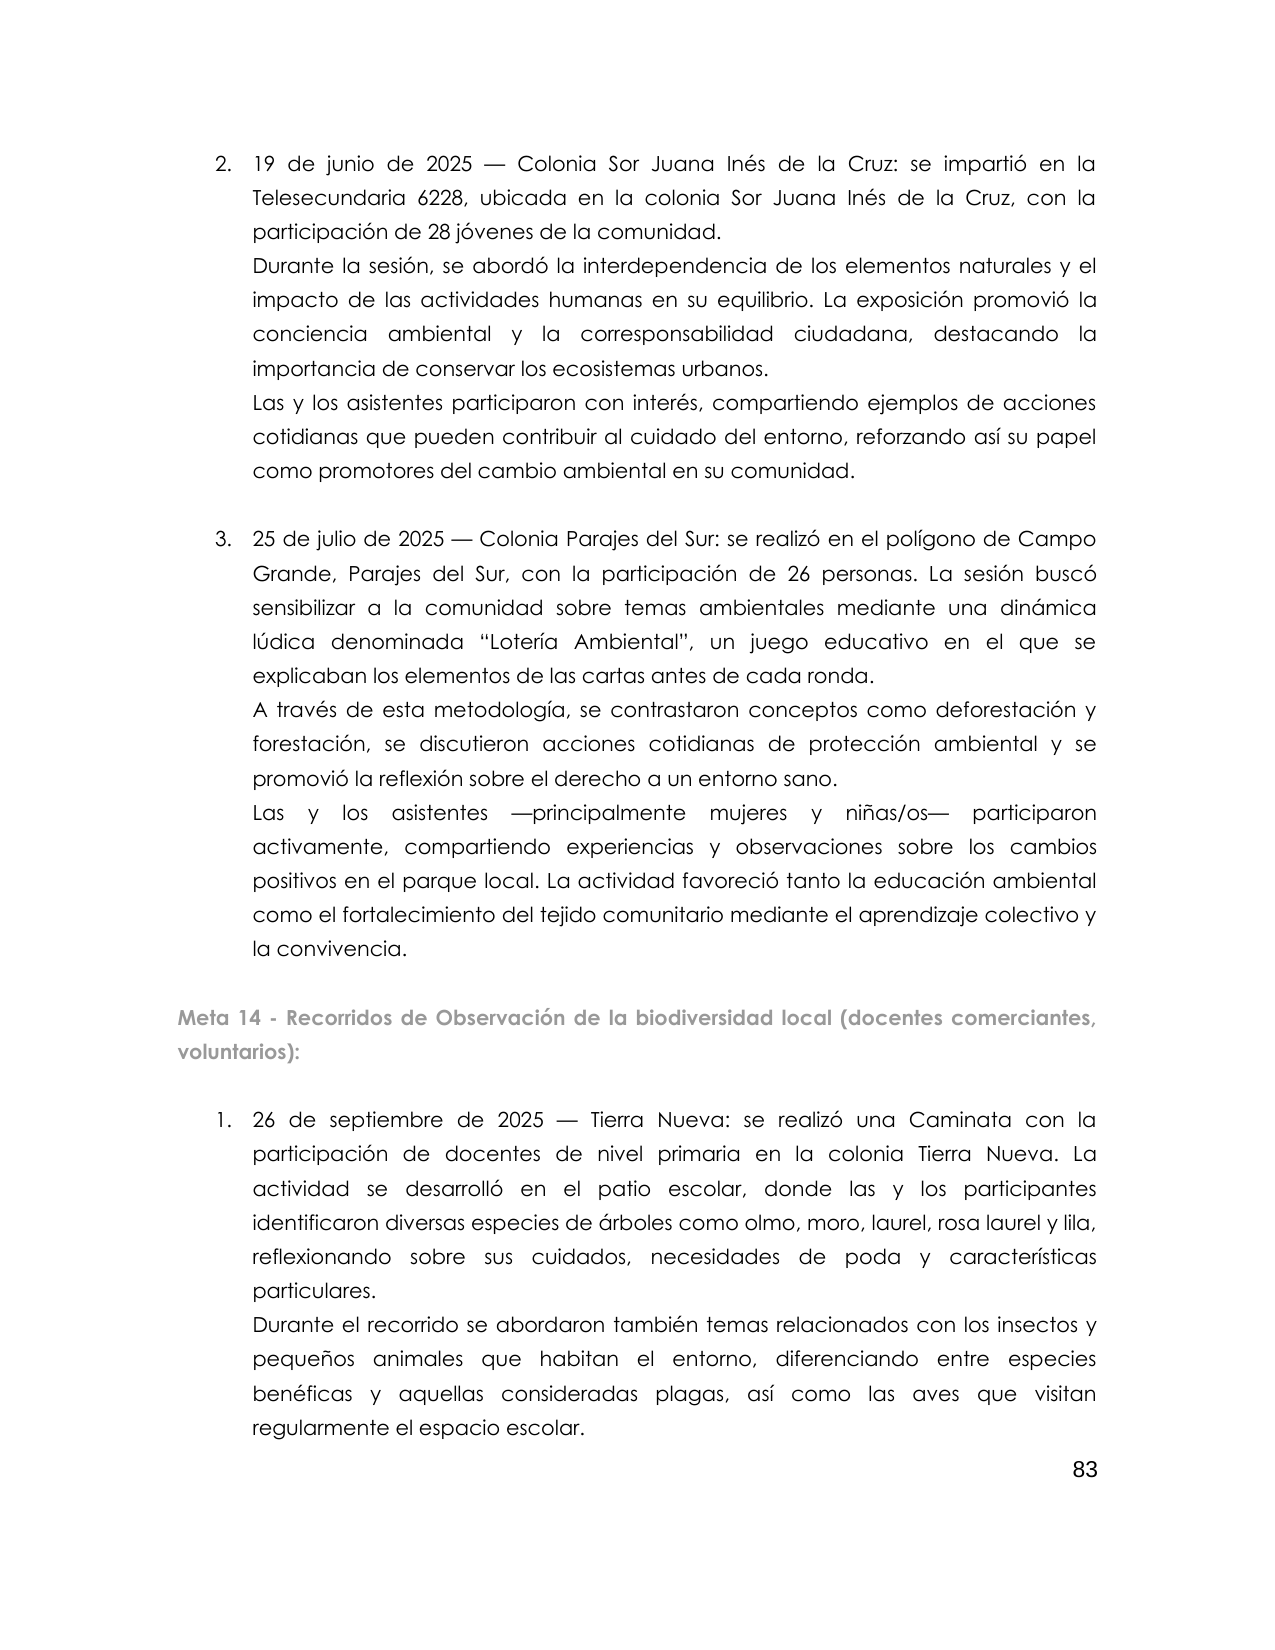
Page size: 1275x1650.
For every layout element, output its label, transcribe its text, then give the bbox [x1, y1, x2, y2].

text Meta 14 - Recorridos de Observación de la biodiversidad local (docentes comerciantes, voluntarios): [177, 1002, 1098, 1066]
list 26 de septiembre de 2025 — Tierra Nueva: se realizó una Caminata con la participación de docentes de nivel primaria en la colonia Tierra Nueva. La actividad se desarrolló en el patio escolar, donde las y los participantes identificaron diversas especies de árboles como olmo, moro, laurel, rosa laurel y lila, reflexionando sobre sus cuidados, necesidades de poda y características particulares. [215, 1104, 1098, 1305]
text Durante la sesión, se abordó la interdependencia de los elementos naturales y el impacto de las actividades humanas en su equilibrio. La exposición promovió la conciencia ambiental y la corresponsabilidad ciudadana, destacando la importancia de conservar los ecosistemas urbanos. [252, 250, 1098, 382]
text Las y los asistentes participaron con interés, compartiendo ejemplos de acciones cotidianas que pueden contribuir al cuidado del entorno, reforzando así su papel como promotores del cambio ambiental en su comunidad. [252, 387, 1098, 485]
list 19 de junio de 2025 — Colonia Sor Juana Inés de la Cruz: se impartió en la Telesecundaria 6228, ubicada en la colonia Sor Juana Inés de la Cruz, con la participación de 28 jóvenes de la comunidad. [215, 148, 1098, 246]
text Las y los asistentes —principalmente mujeres y niñas/os— participaron activamente, compartiendo experiencias y observaciones sobre los cambios positivos en el parque local. La actividad favoreció tanto la educación ambiental como el fortalecimiento del tejido comunitario mediante el aprendizaje colectivo y la convivencia. [252, 797, 1098, 963]
text A través de esta metodología, se contrastaron conceptos como deforestación y forestación, se discutieron acciones cotidianas de protección ambiental y se promovió la reflexión sobre el derecho a un entorno sano. [252, 694, 1098, 792]
list 25 de julio de 2025 — Colonia Parajes del Sur: se realizó en el polígono de Campo Grande, Parajes del Sur, con la participación de 26 personas. La sesión buscó sensibilizar a la comunidad sobre temas ambientales mediante una dinámica lúdica denominada “Lotería Ambiental”, un juego educativo en el que se explicaban los elementos de las cartas antes de cada ronda. [215, 523, 1098, 690]
text Durante el recorrido se abordaron también temas relacionados con los insectos y pequeños animales que habitan el entorno, diferenciando entre especies benéficas y aquellas consideradas plagas, así como las aves que visitan regularmente el espacio escolar. [252, 1309, 1098, 1442]
